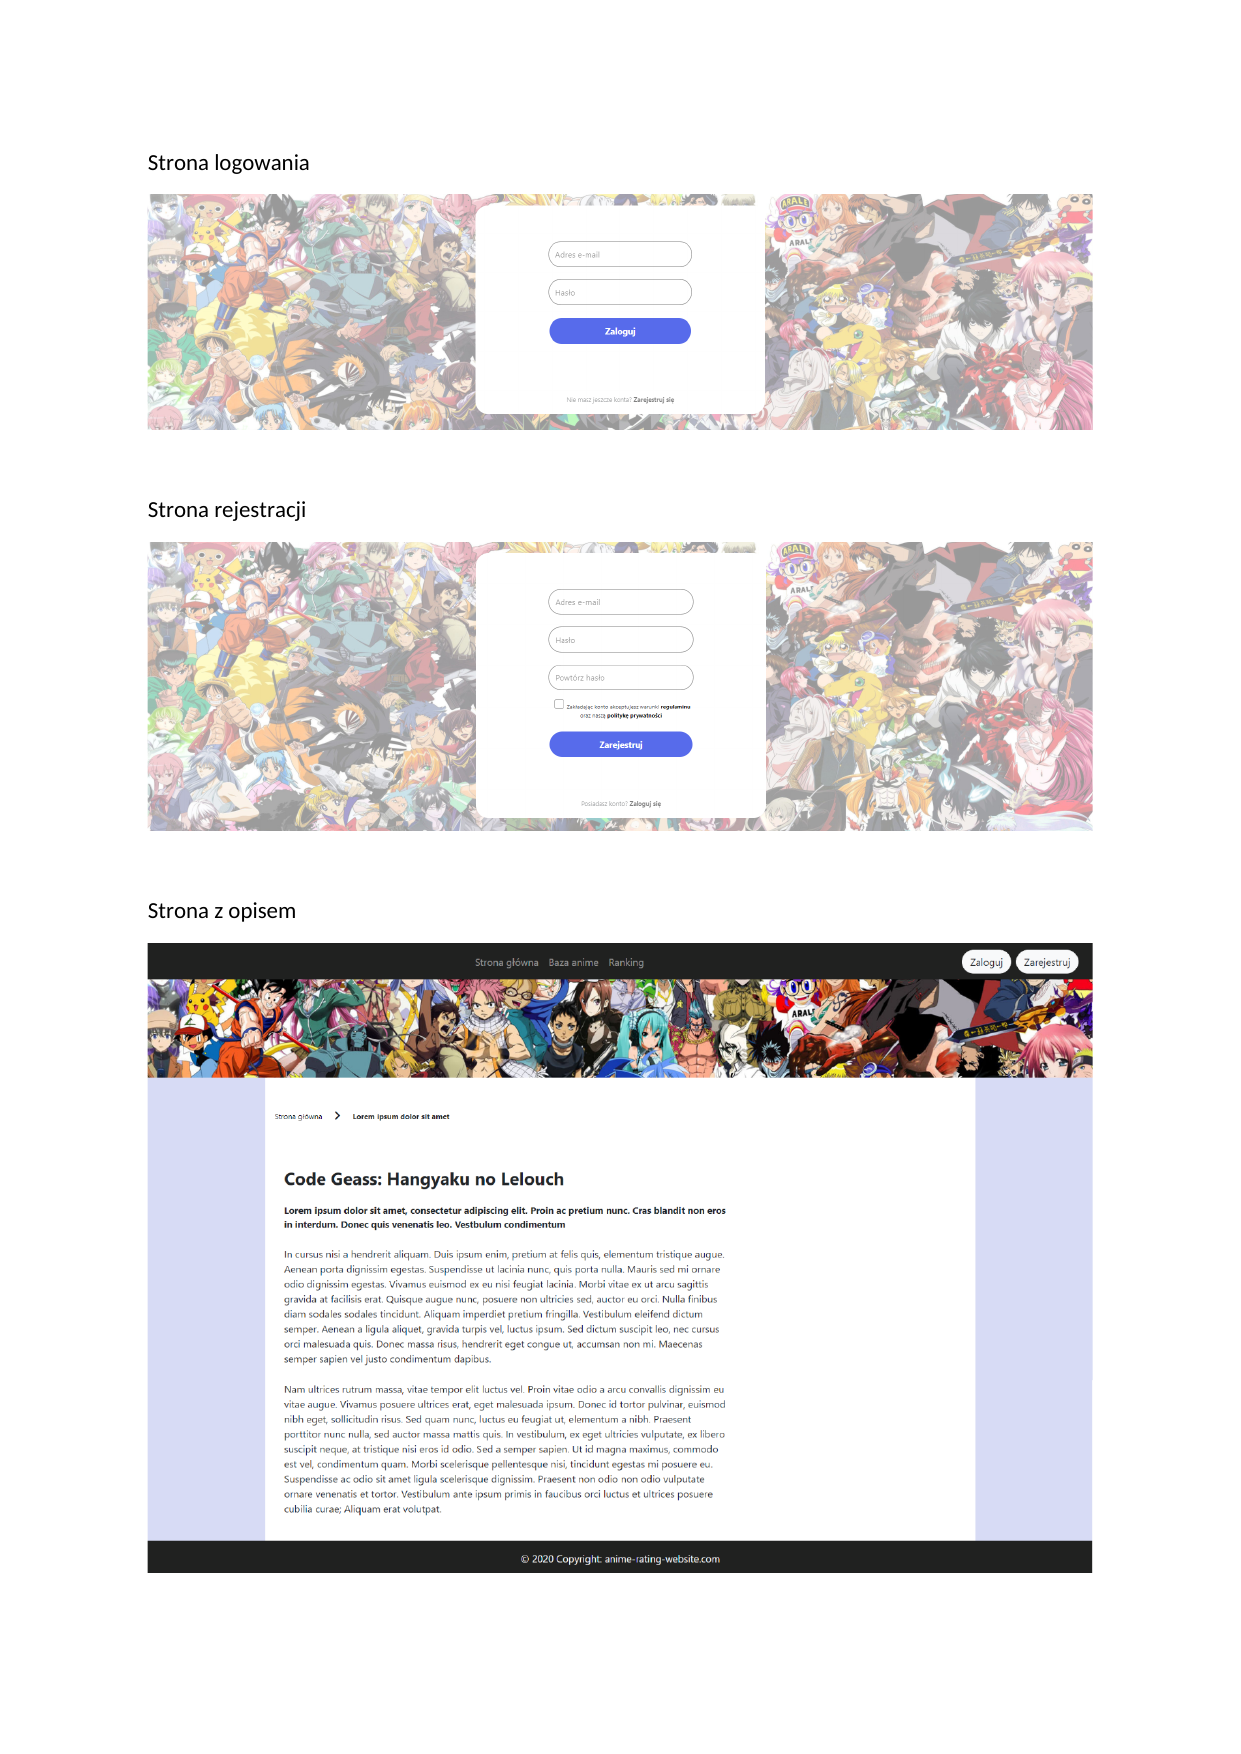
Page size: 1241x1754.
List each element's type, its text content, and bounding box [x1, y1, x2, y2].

text Strona z opisem [148, 896, 1093, 924]
picture [147, 194, 1093, 430]
picture [147, 542, 1093, 831]
text Strona logowania [148, 148, 1093, 176]
text Strona rejestracji [148, 495, 1093, 523]
picture [147, 943, 1093, 1573]
